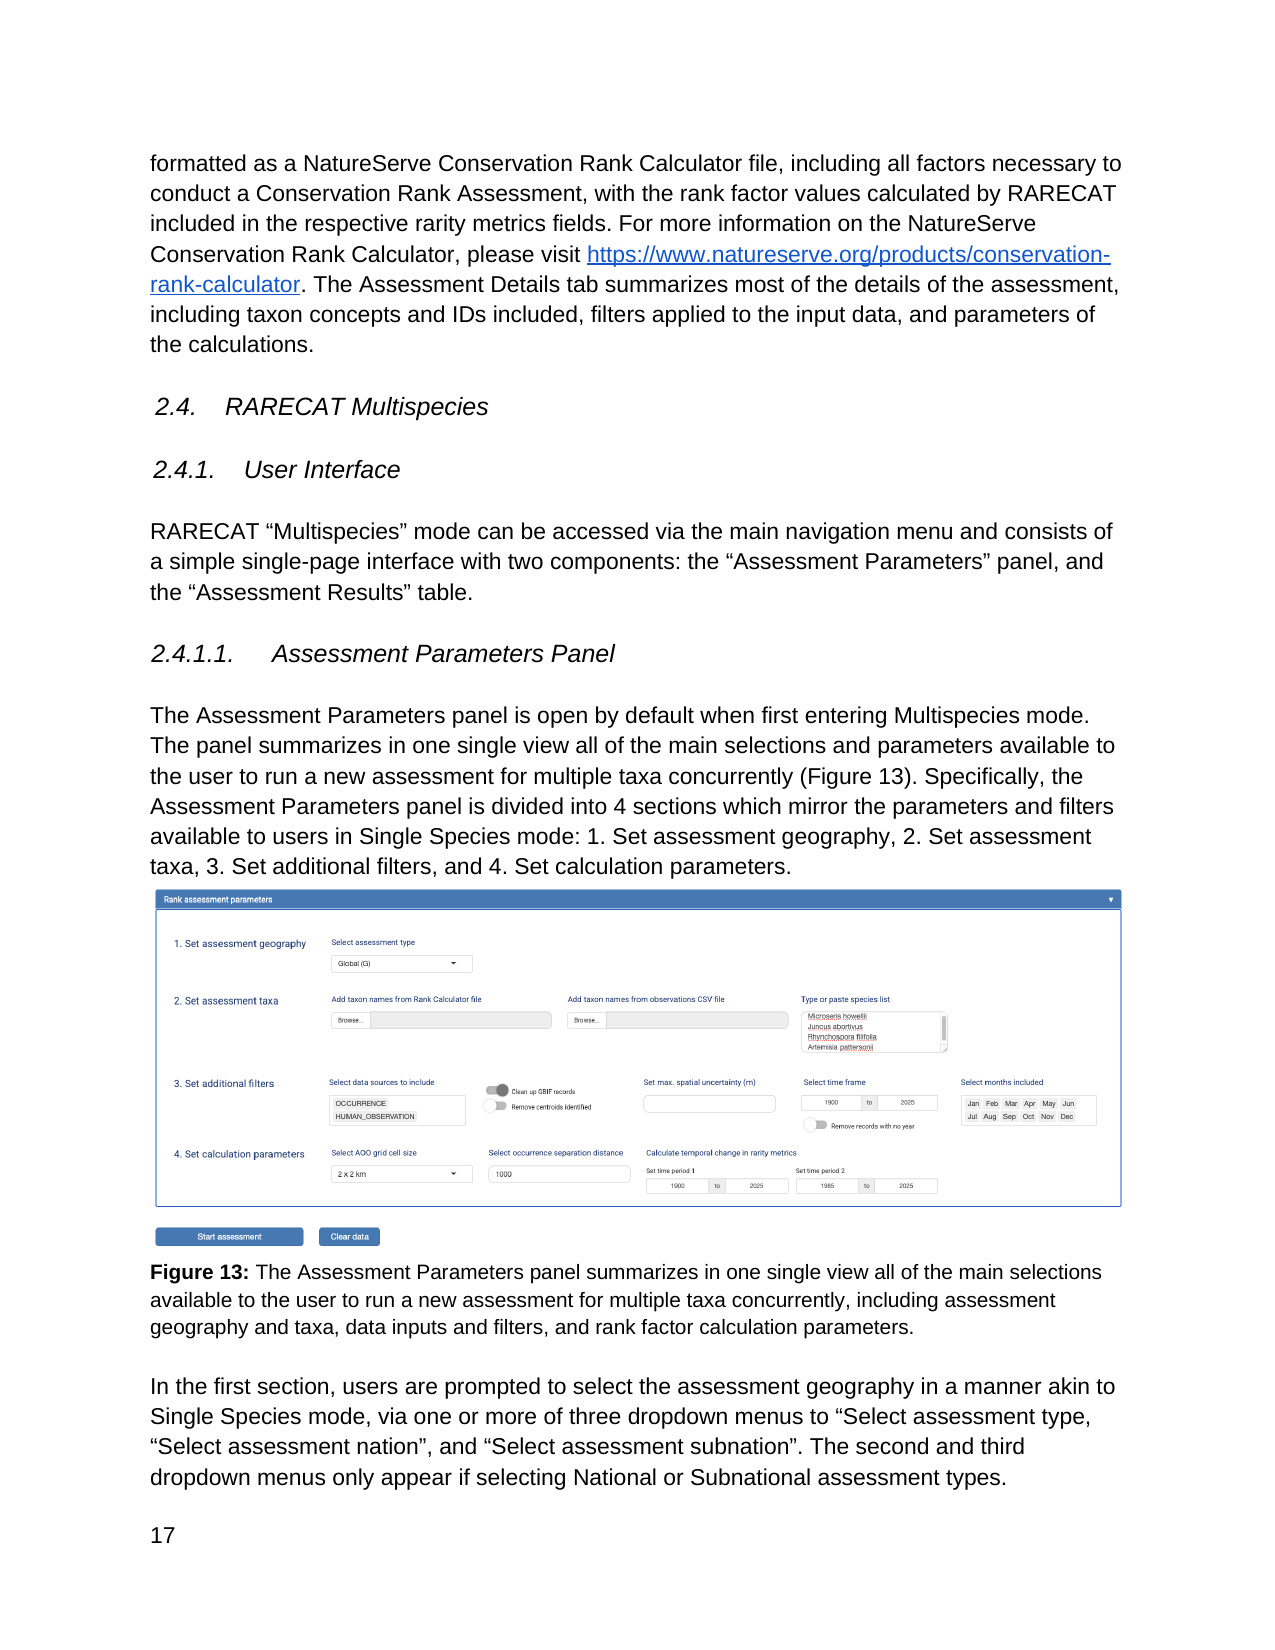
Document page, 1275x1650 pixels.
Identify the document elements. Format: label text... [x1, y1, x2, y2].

picture [150, 883, 1125, 1257]
text The Assessment Parameters panel is open by default when first entering Multispecies mode. The panel summarizes in one single view all of the main selections and parameters available to the user to run a new assessment for multiple taxa concurrently (Figure 13). Specifically, the Assessment Parameters panel is divided into 4 sections which mirror the parameters and filters available to users in Single Species mode: 1. Set assessment geography, 2. Set assessment taxa, 3. Set additional filters, and 4. Set calculation parameters. [150, 702, 1125, 879]
subtitle RARECAT Multispecies [197, 392, 1125, 420]
text In the first section, users are prompted to select the assessment geography in a manner akin to Single Species mode, via one or more of three dropdown menus to “Select assessment type, “Select assessment nation”, and “Select assessment subnation”. The second and third dropdown menus only appear if selecting National or Subnational assessment types. [150, 1373, 1125, 1490]
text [150, 150, 1125, 358]
text RARECAT “Multispecies” mode can be accessed via the main navigation menu and consists of a simple single-page interface with two components: the “Assessment Parameters” panel, and the “Assessment Results” table. [150, 518, 1125, 605]
text Figure 13: The Assessment Parameters panel summarizes in one single view all of the main selections available to the user to run a new assessment for multiple taxa concurrently, including assessment geography and taxa, data inputs and filters, and rank factor calculation parameters. [150, 1260, 1125, 1339]
subtitle Assessment Parameters Panel [234, 639, 1125, 668]
subtitle User Interface [216, 455, 1125, 484]
